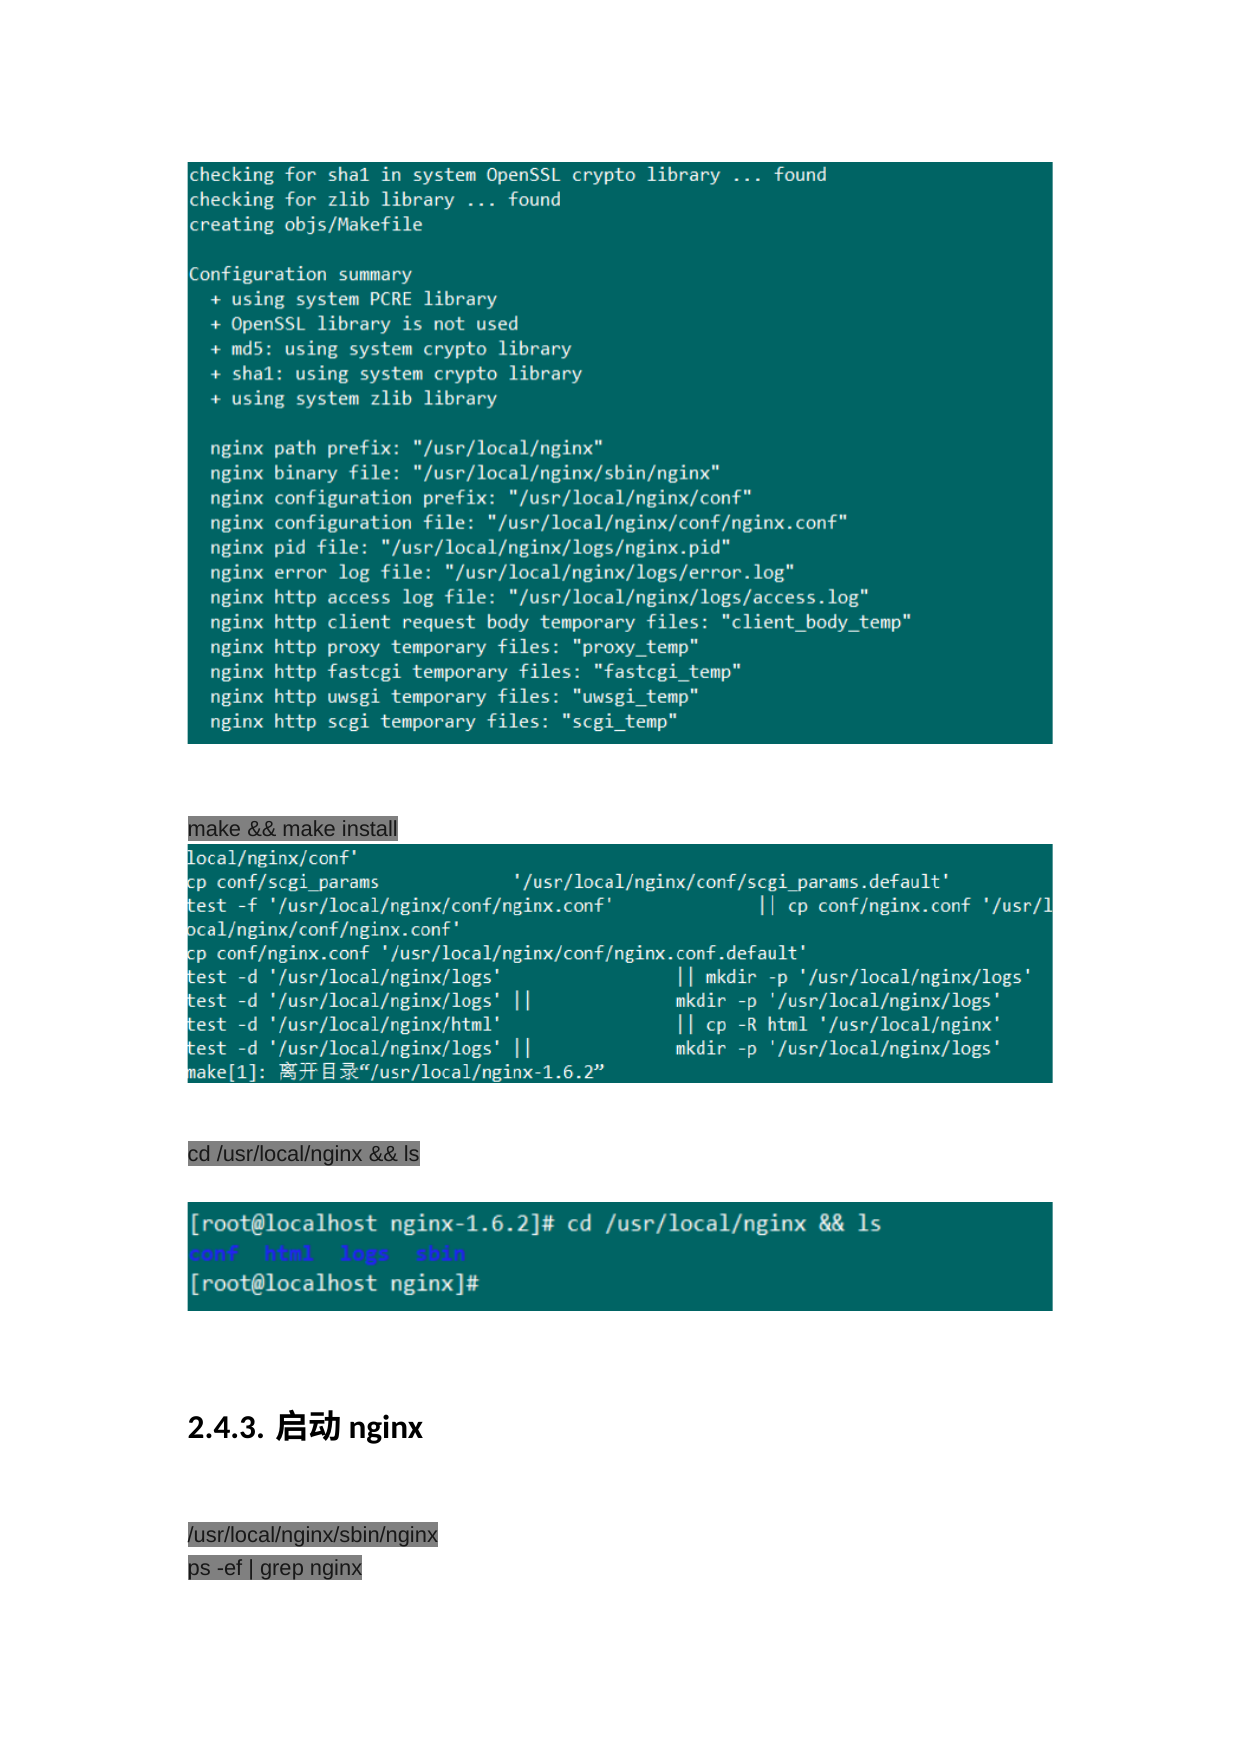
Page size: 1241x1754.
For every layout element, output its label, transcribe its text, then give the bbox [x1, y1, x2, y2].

picture [187, 1202, 1053, 1311]
text cd /usr/local/nginx && ls [187, 1137, 1053, 1169]
text ps -ef | grep nginx [187, 1551, 1053, 1583]
picture [187, 844, 1053, 1083]
subtitle 启动nginx [187, 1392, 1053, 1457]
text make && make install [187, 812, 1053, 844]
text /usr/local/nginx/sbin/nginx [187, 1518, 1053, 1551]
picture [187, 162, 1053, 744]
